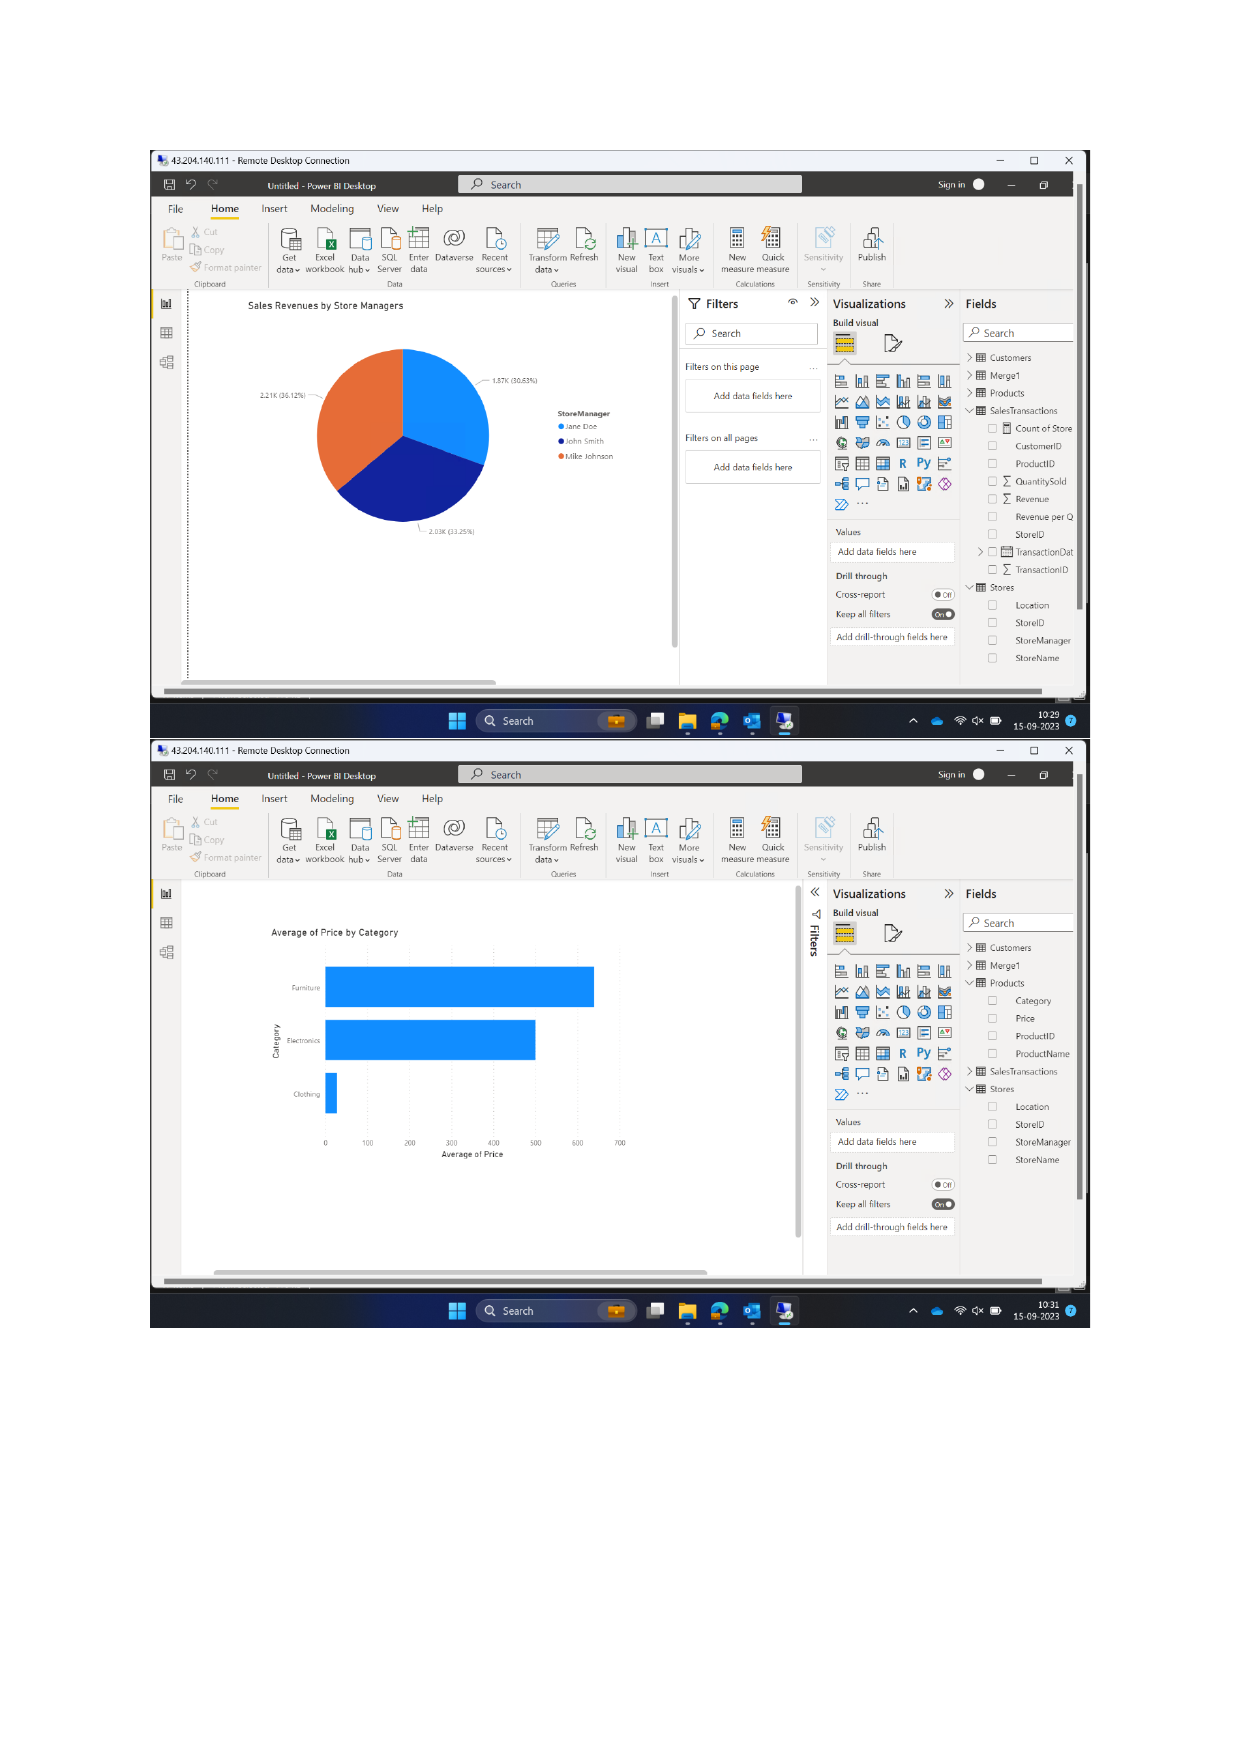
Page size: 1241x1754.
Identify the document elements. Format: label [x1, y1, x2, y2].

picture [150, 739, 1091, 1328]
picture [150, 150, 1091, 738]
